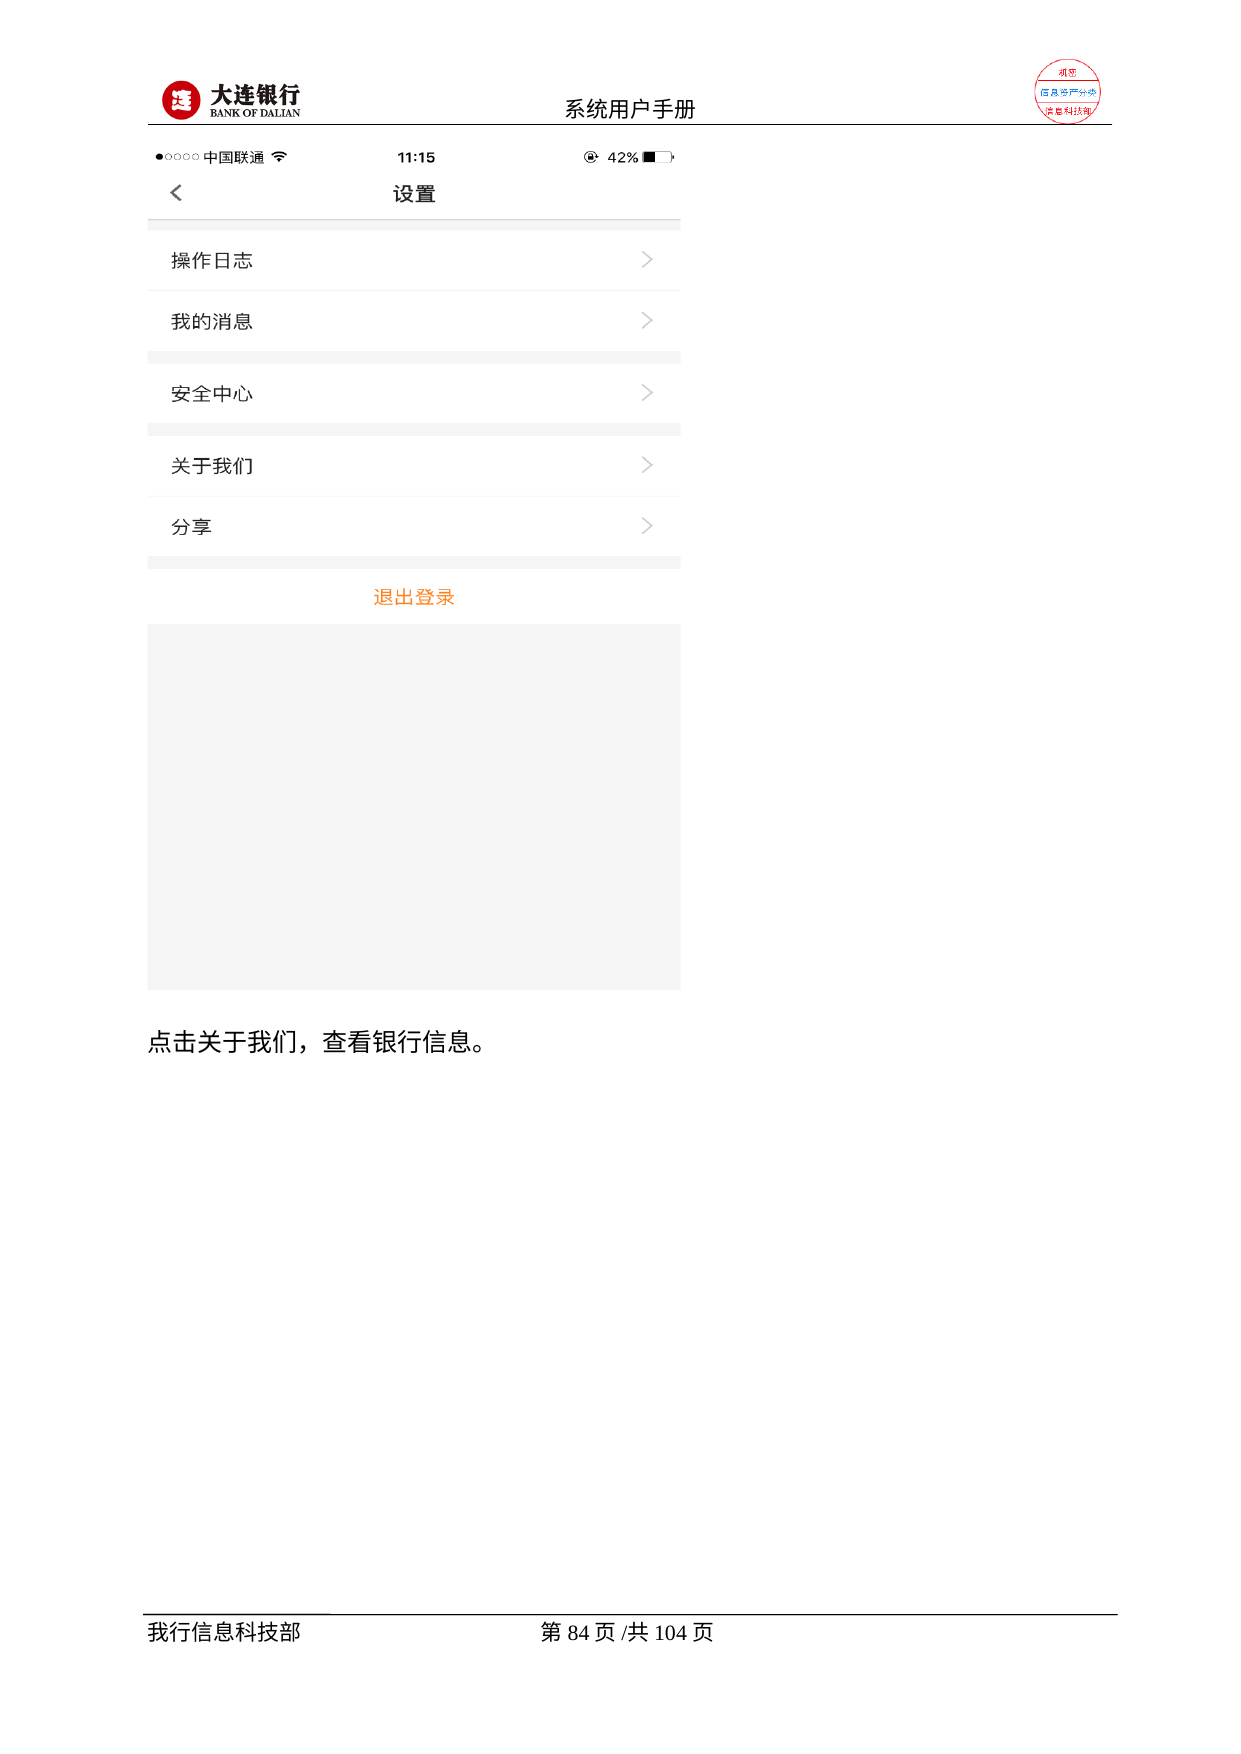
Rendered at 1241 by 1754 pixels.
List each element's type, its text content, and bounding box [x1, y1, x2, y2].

picture [147, 145, 681, 990]
picture [161, 79, 304, 121]
picture [1026, 51, 1108, 124]
text 点击关于我们，查看银行信息。 [148, 1007, 1112, 1075]
picture [1026, 125, 1108, 131]
